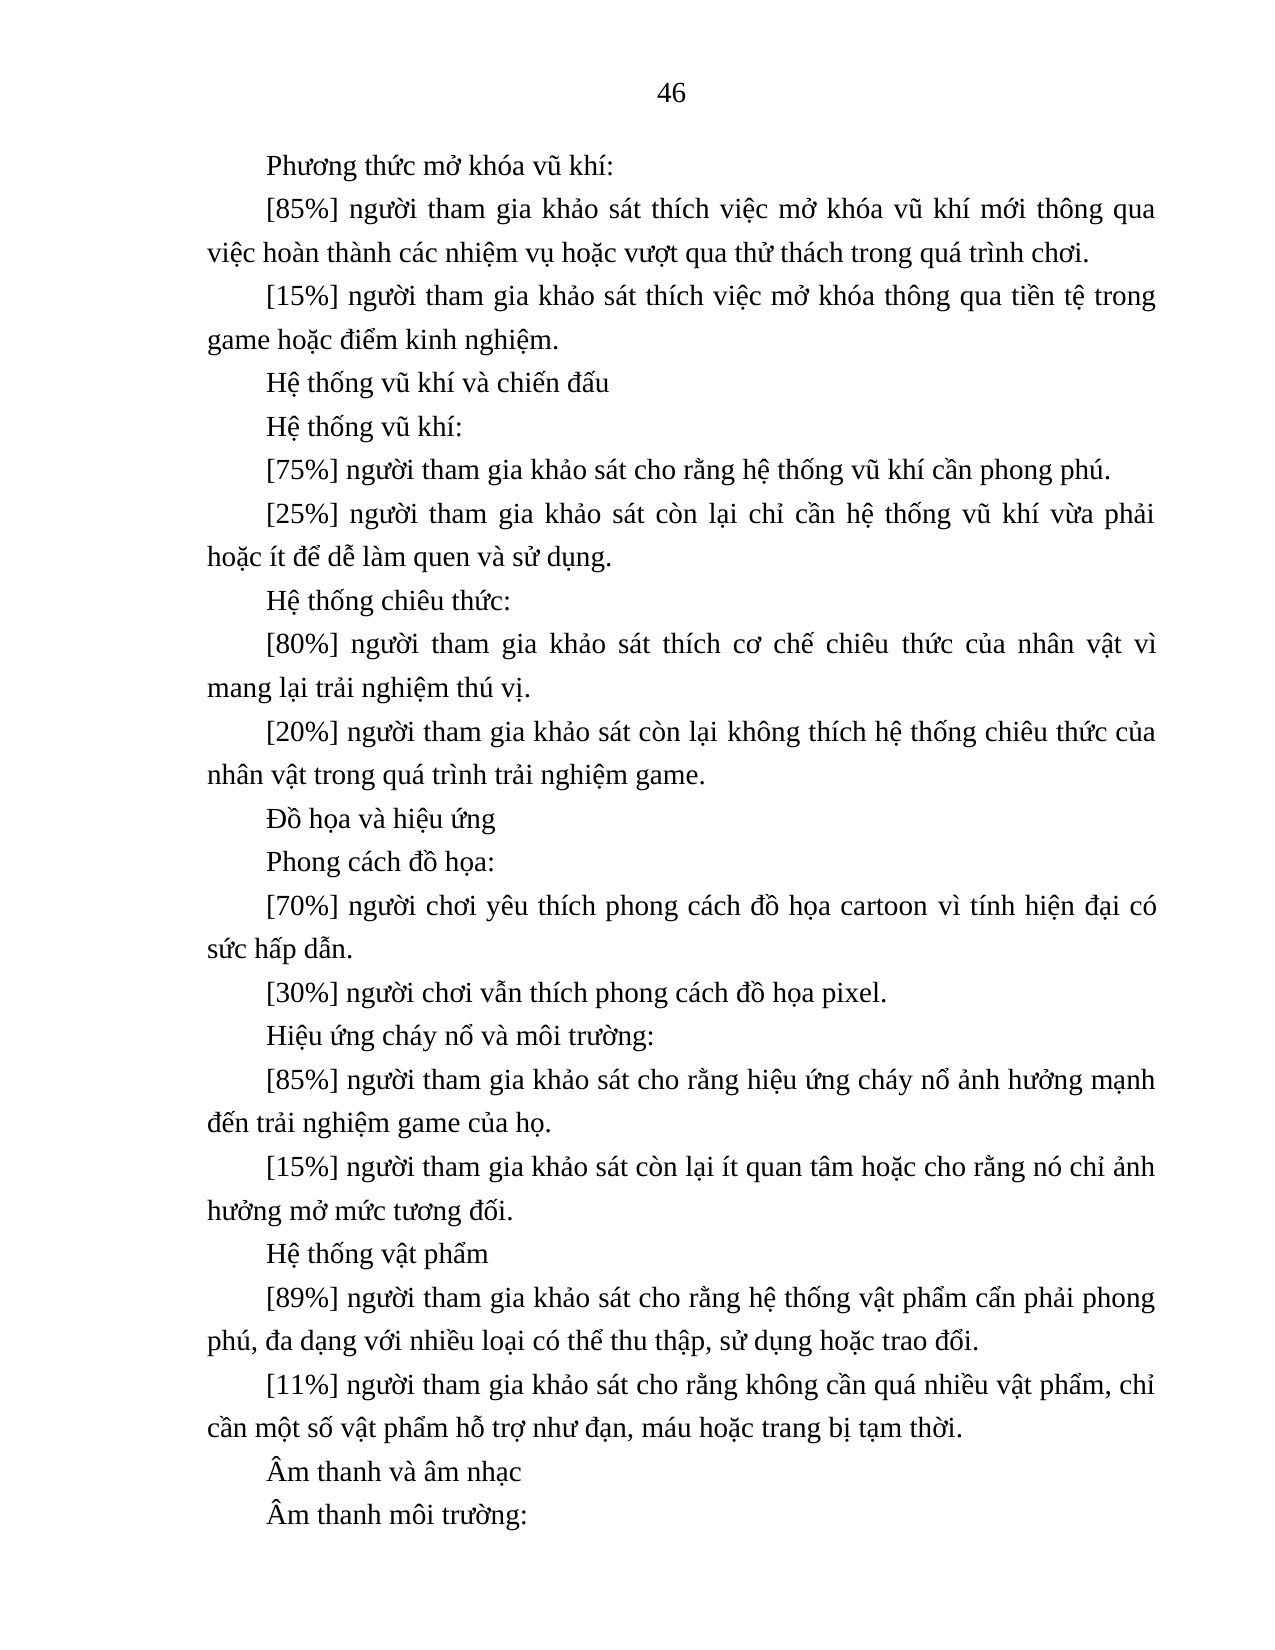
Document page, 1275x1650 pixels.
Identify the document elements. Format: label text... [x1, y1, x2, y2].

text [70%] người chơi yêu thích phong cách đồ họa cartoon vì tính hiện đại có sức hấp dẫn. [207, 888, 1157, 965]
text [15%] người tham gia khảo sát thích việc mở khóa thông qua tiền tệ trong game hoặc điểm kinh nghiệm. [207, 278, 1157, 355]
text Âm thanh và âm nhạc [207, 1454, 1157, 1487]
text Hệ thống vật phẩm [207, 1236, 1157, 1270]
text [85%] người tham gia khảo sát cho rằng hiệu ứng cháy nổ ảnh hưởng mạnh đến trải nghiệm game của họ. [207, 1062, 1157, 1139]
text [11%] người tham gia khảo sát cho rằng không cần quá nhiều vật phẩm, chỉ cần một số vật phẩm hỗ trợ như đạn, máu hoặc trang bị tạm thời. [207, 1367, 1157, 1444]
text Hệ thống vũ khí và chiến đấu [207, 365, 1157, 399]
text [30%] người chơi vẫn thích phong cách đồ họa pixel. [207, 975, 1157, 1008]
text [20%] người tham gia khảo sát còn lại không thích hệ thống chiêu thức của nhân vật trong quá trình trải nghiệm game. [207, 714, 1157, 791]
text [80%] người tham gia khảo sát thích cơ chế chiêu thức của nhân vật vì mang lại trải nghiệm thú vị. [207, 627, 1157, 704]
text Phương thức mở khóa vũ khí: [207, 148, 1157, 181]
text Hệ thống chiêu thức: [207, 583, 1157, 617]
text [89%] người tham gia khảo sát cho rằng hệ thống vật phẩm cẩn phải phong phú, đa dạng với nhiều loại có thể thu thập, sử dụng hoặc trao đổi. [207, 1280, 1157, 1357]
text Phong cách đồ họa: [207, 844, 1157, 878]
text Hiệu ứng cháy nổ và môi trường: [207, 1018, 1157, 1052]
text [15%] người tham gia khảo sát còn lại ít quan tâm hoặc cho rằng nó chỉ ảnh hưởng mở mức tương đối. [207, 1149, 1157, 1226]
text Đồ họa và hiệu ứng [207, 801, 1157, 834]
text [75%] người tham gia khảo sát cho rằng hệ thống vũ khí cần phong phú. [207, 452, 1157, 486]
text [25%] người tham gia khảo sát còn lại chỉ cần hệ thống vũ khí vừa phải hoặc ít để dễ làm quen và sử dụng. [207, 496, 1157, 573]
text [85%] người tham gia khảo sát thích việc mở khóa vũ khí mới thông qua việc hoàn thành các nhiệm vụ hoặc vượt qua thử thách trong quá trình chơi. [207, 191, 1157, 268]
text Âm thanh môi trường: [207, 1497, 1157, 1531]
text Hệ thống vũ khí: [207, 409, 1157, 442]
